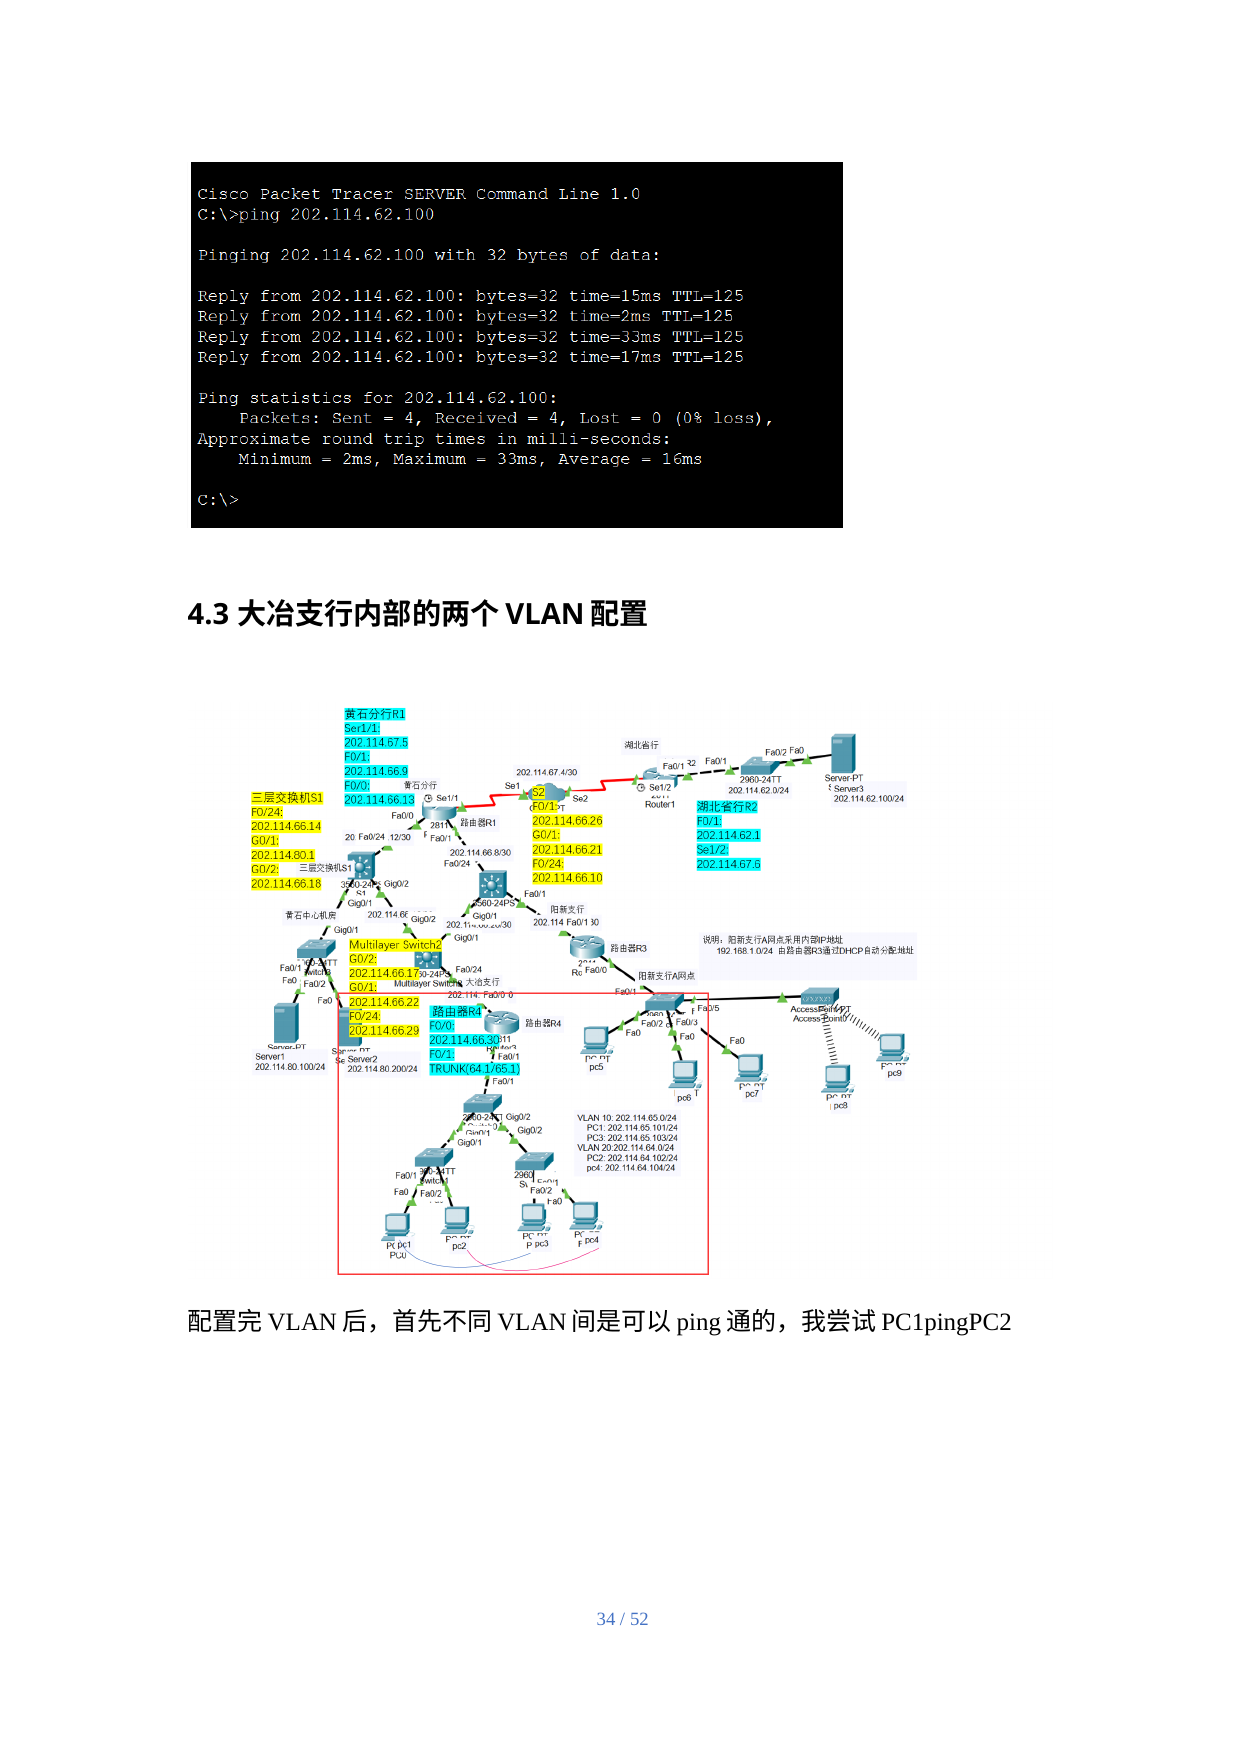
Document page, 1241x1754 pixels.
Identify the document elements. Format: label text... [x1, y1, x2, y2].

subtitle 4.3 大冶支行内部的两个VLAN配置 [187, 579, 1053, 644]
picture [187, 162, 843, 528]
text 配置完VLAN后，首先不同VLAN间是可以ping通的，我尝试PC1pingPC2 [187, 1287, 1053, 1352]
picture [187, 702, 1053, 1279]
